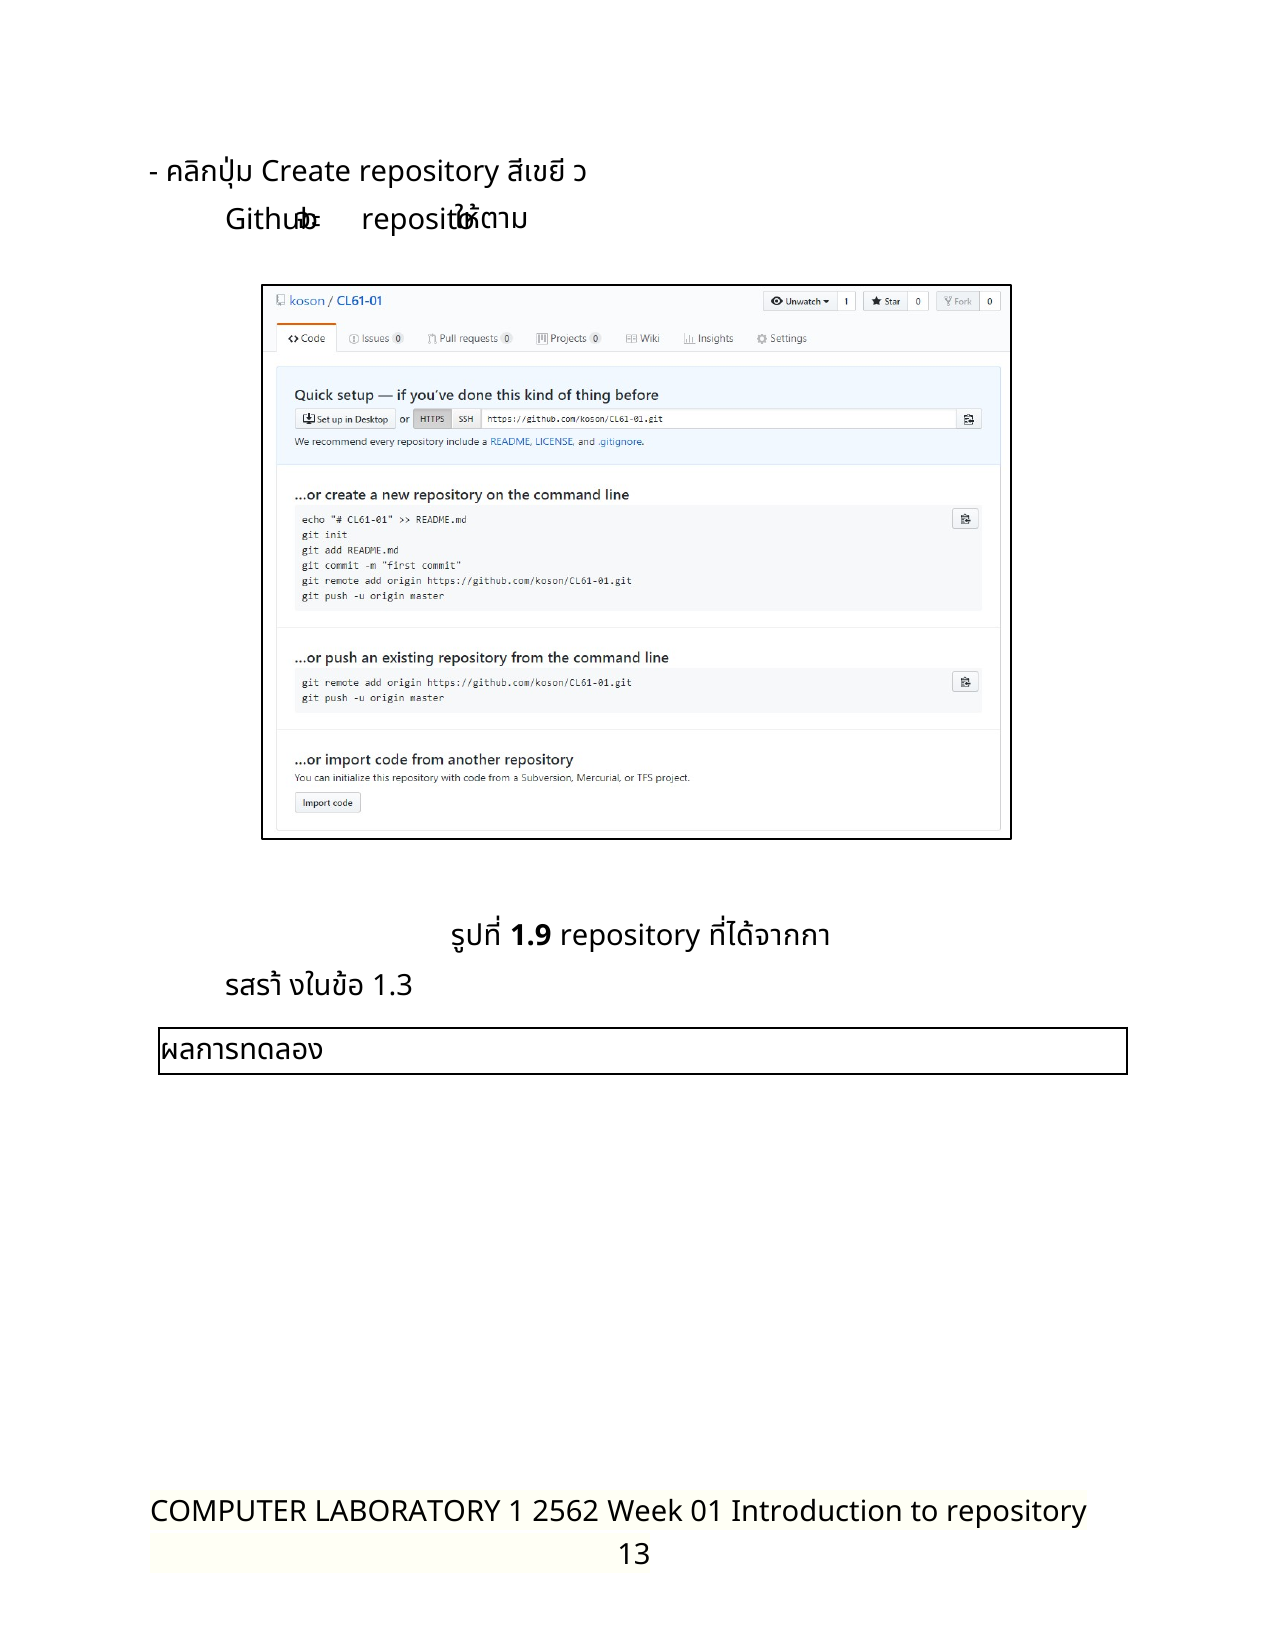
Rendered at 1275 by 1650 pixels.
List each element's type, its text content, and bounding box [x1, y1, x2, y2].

picture [263, 286, 1010, 838]
text ผลการทดลอง [160, 1029, 1126, 1073]
subtitle - คลิกปุ่ม Create repository สีเขยี ว [148, 150, 1126, 194]
text รูปที่ 1.9 repository ที่ได้จากการสรา้ งในข้อ 1.3 [225, 914, 831, 1008]
